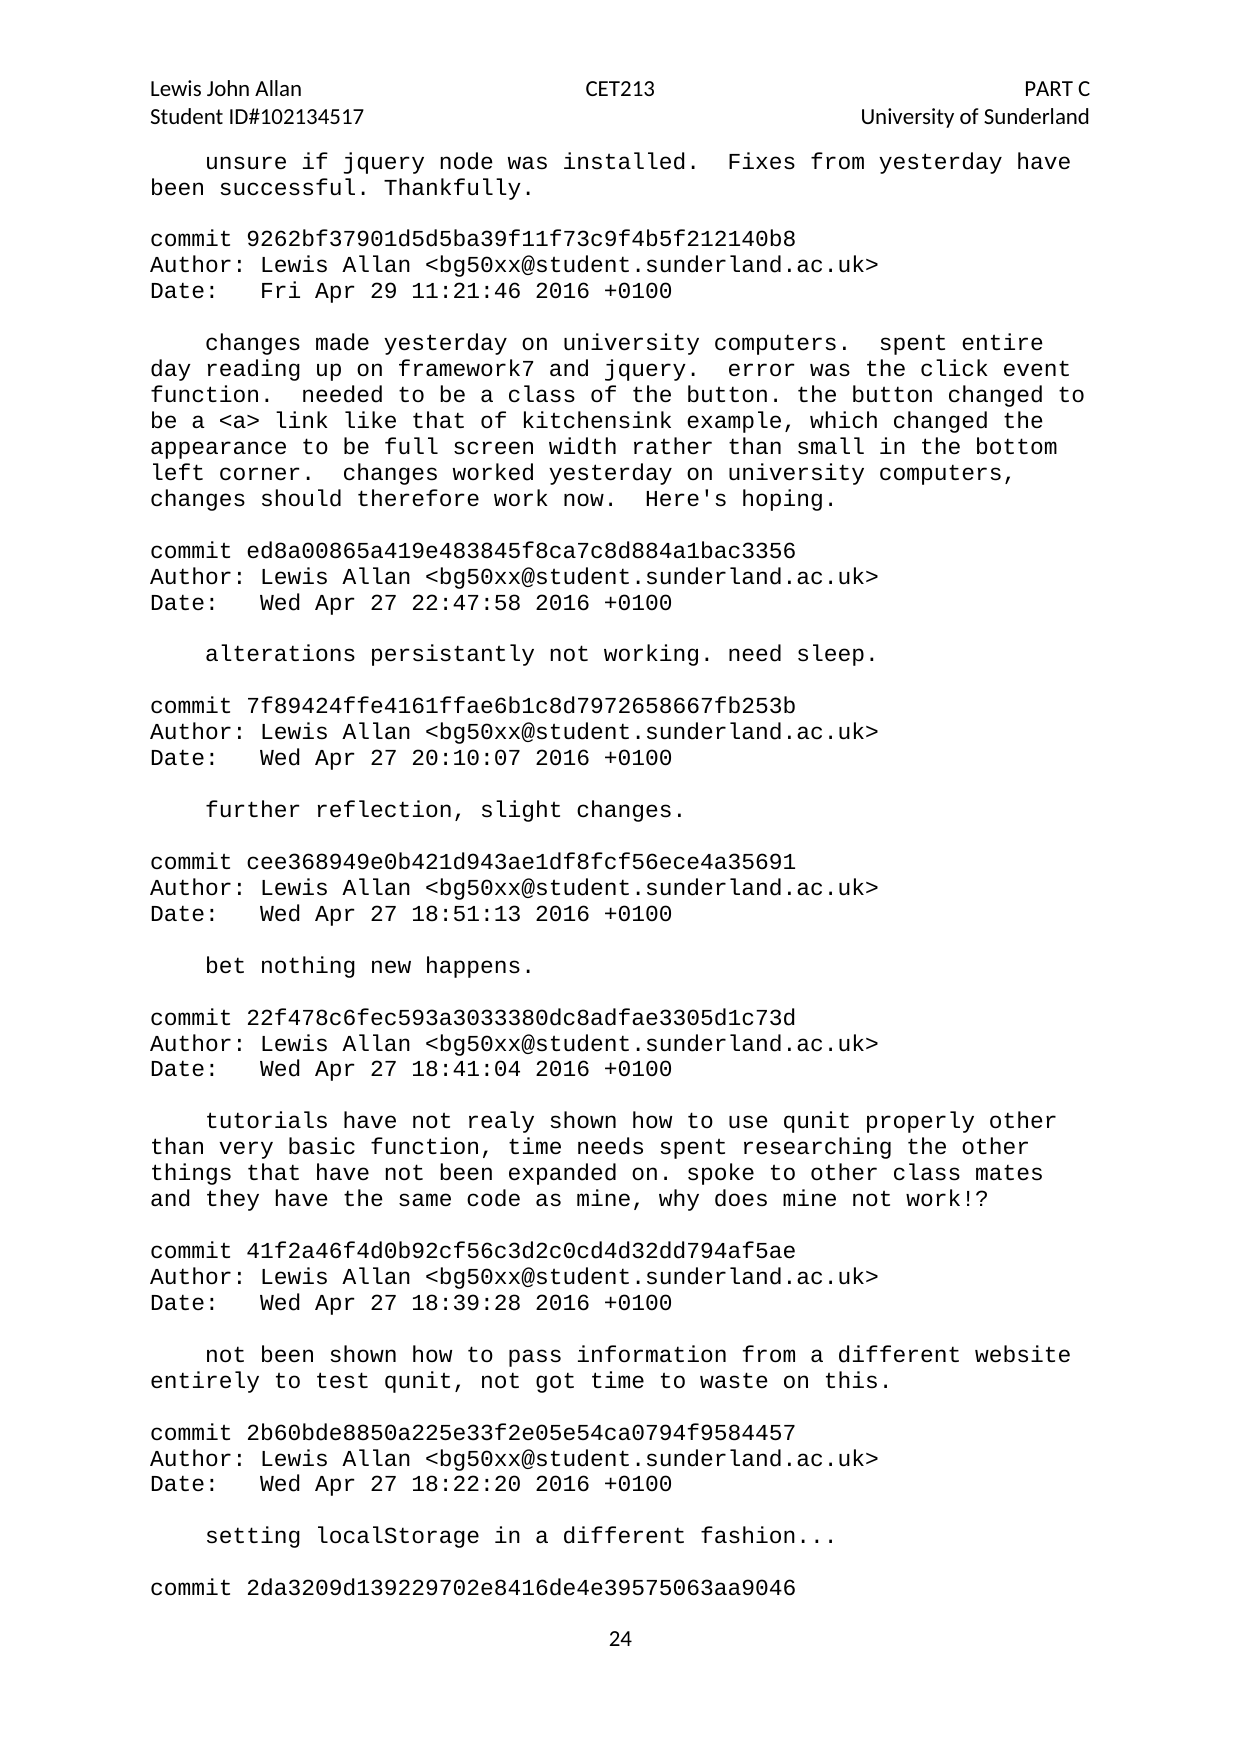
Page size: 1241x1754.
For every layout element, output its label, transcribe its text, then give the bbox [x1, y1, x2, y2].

text tutorials have not realy shown how to use qunit properly other than very basic function, time needs spent researching the other things that have not been expanded on. spoke to other class mates and they have the same code as mine, why does mine not work!? [150, 1110, 1090, 1213]
text Date: Wed Apr 27 18:41:04 2016 +0100 [150, 1058, 1090, 1084]
text not been shown how to pass information from a different website entirely to test qunit, not got time to waste on this. [150, 1343, 1090, 1395]
text Author: Lewis Allan <bg50xx@student.sunderland.ac.uk> [150, 876, 1090, 902]
text commit 22f478c6fec593a3033380dc8adfae3305d1c73d [150, 1006, 1090, 1032]
text Date: Wed Apr 27 20:10:07 2016 +0100 [150, 747, 1090, 772]
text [150, 254, 1090, 280]
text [150, 1447, 1090, 1473]
text Author: Lewis Allan <bg50xx@student.sunderland.ac.uk> [150, 721, 1090, 747]
text Author: Lewis Allan <bg50xx@student.sunderland.ac.uk> [150, 1032, 1090, 1058]
text setting localStorage in a different fashion... [150, 1525, 1090, 1551]
text Date: Wed Apr 27 18:22:20 2016 +0100 [150, 1473, 1090, 1499]
text bet nothing new happens. [150, 954, 1090, 980]
text commit 2b60bde8850a225e33f2e05e54ca0794f9584457 [150, 1421, 1090, 1447]
text Date: Wed Apr 27 18:51:13 2016 +0100 [150, 902, 1090, 928]
text Author: Lewis Allan <bg50xx@student.sunderland.ac.uk> [150, 565, 1090, 591]
text commit cee368949e0b421d943ae1df8fcf56ece4a35691 [150, 850, 1090, 876]
text further reflection, slight changes. [150, 798, 1090, 824]
text Author: Lewis Allan <bg50xx@student.sunderland.ac.uk> [150, 1265, 1090, 1291]
text commit 9262bf37901d5d5ba39f11f73c9f4b5f212140b8 [150, 228, 1090, 254]
text unsure if jquery node was installed. Fixes from yesterday have been successful. Thankfully. [150, 150, 1090, 202]
text Date: Fri Apr 29 11:21:46 2016 +0100 [150, 280, 1090, 306]
text changes made yesterday on university computers. spent entire day reading up on framework7 and jquery. error was the click event function. needed to be a class of the button. the button changed to be a <a> link like that of kitchensink example, which changed the appearance to be full screen width rather than small in the bottom left corner. changes worked yesterday on university computers, changes should therefore work now. Here's hoping. [150, 332, 1090, 513]
text commit 2da3209d139229702e8416de4e39575063aa9046 [150, 1577, 1090, 1602]
text commit ed8a00865a419e483845f8ca7c8d884a1bac3356 [150, 539, 1090, 565]
text commit 7f89424ffe4161ffae6b1c8d7972658667fb253b [150, 695, 1090, 721]
text commit 41f2a46f4d0b92cf56c3d2c0cd4d32dd794af5ae [150, 1239, 1090, 1265]
text Date: Wed Apr 27 22:47:58 2016 +0100 [150, 591, 1090, 617]
text alterations persistantly not working. need sleep. [150, 643, 1090, 669]
text Date: Wed Apr 27 18:39:28 2016 +0100 [150, 1291, 1090, 1317]
